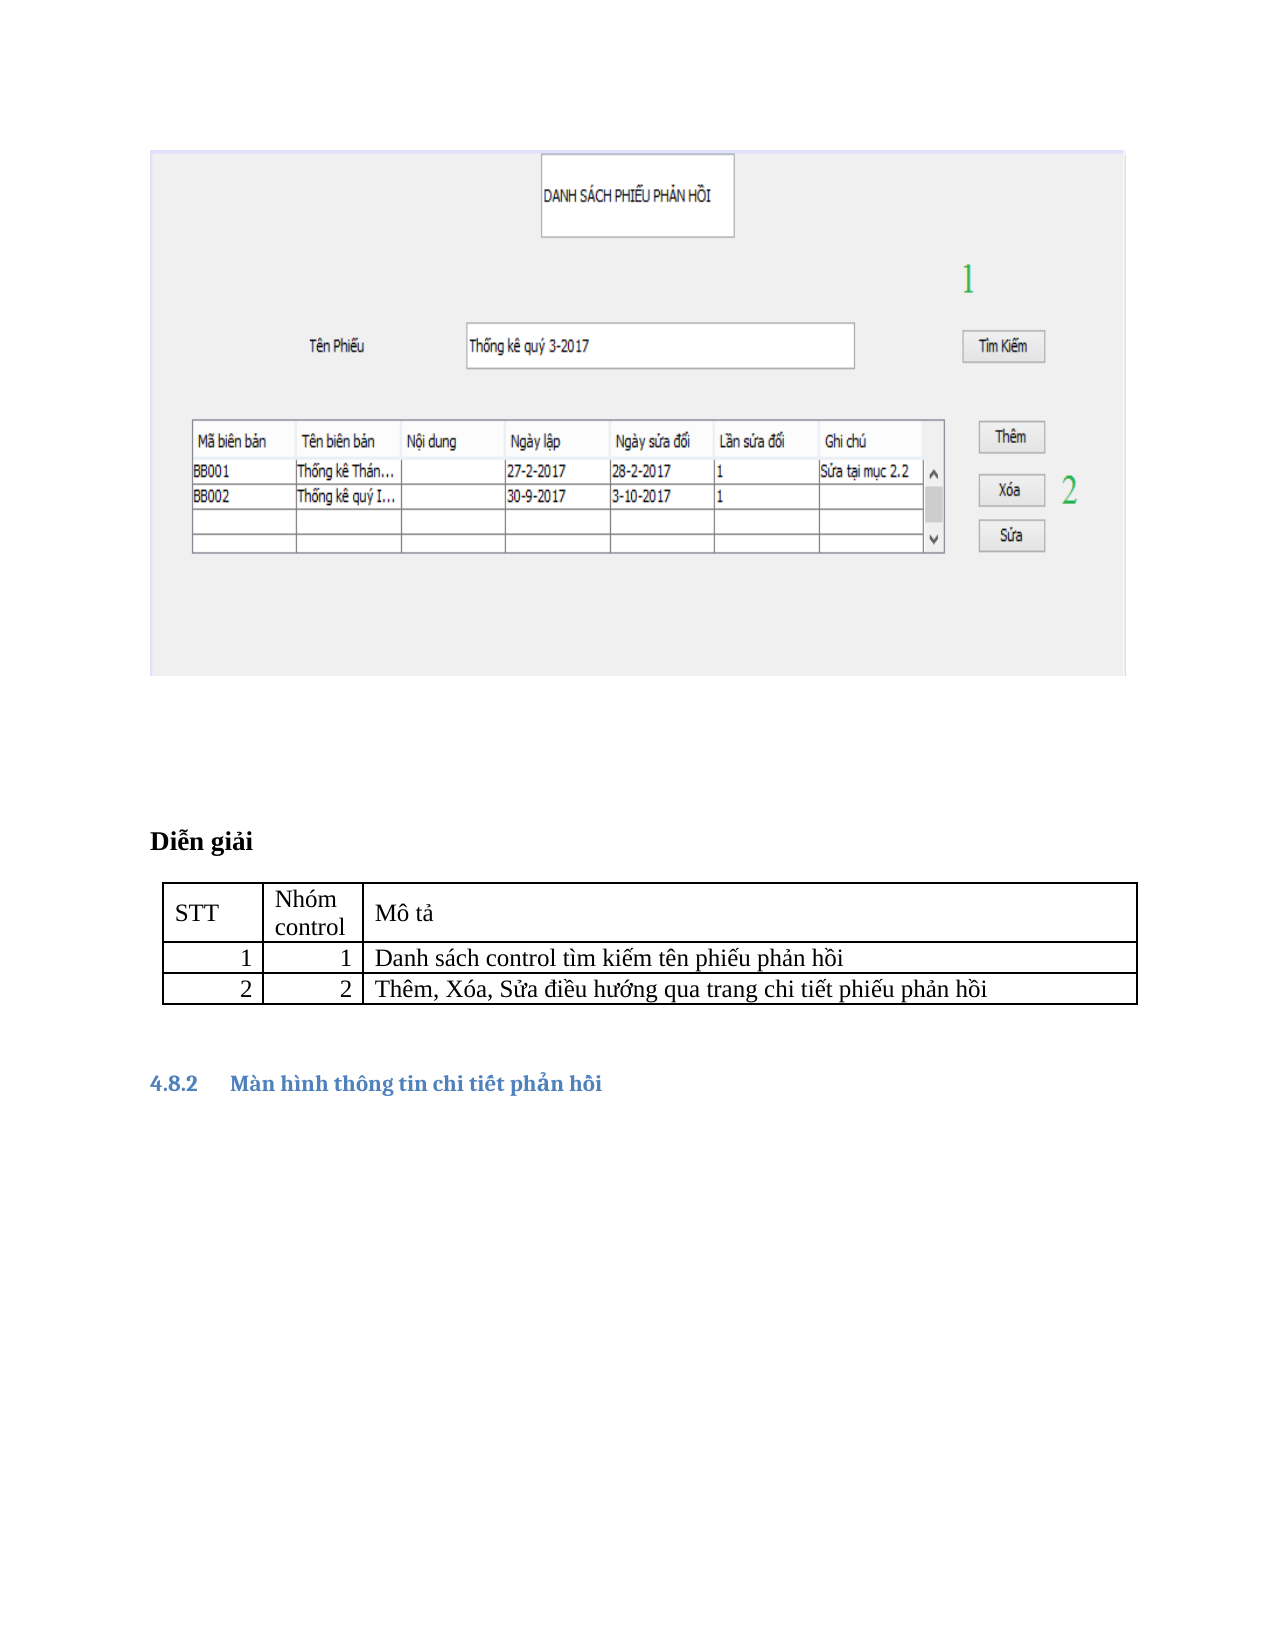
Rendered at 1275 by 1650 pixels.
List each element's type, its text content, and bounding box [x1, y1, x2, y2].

table_cell 1 [264, 943, 362, 972]
table_header Nhóm control [264, 884, 362, 941]
table_cell 2 [264, 974, 362, 1003]
table_cell Thêm, Xóa, Sửa điều hướng qua trang chi tiết phiếu phản hồi [364, 974, 1136, 1003]
table_header STT [164, 884, 262, 941]
list Diễn giải [150, 825, 1125, 856]
table_header Mô tả [364, 884, 1136, 941]
table_cell Danh sách control tìm kiếm tên phiếu phản hồi [364, 943, 1136, 972]
picture [150, 150, 1126, 676]
table_cell 1 [164, 943, 262, 972]
subtitle Màn hình thông tin chi tiết phản hồi [150, 1071, 1125, 1097]
table_cell 2 [164, 974, 262, 1003]
